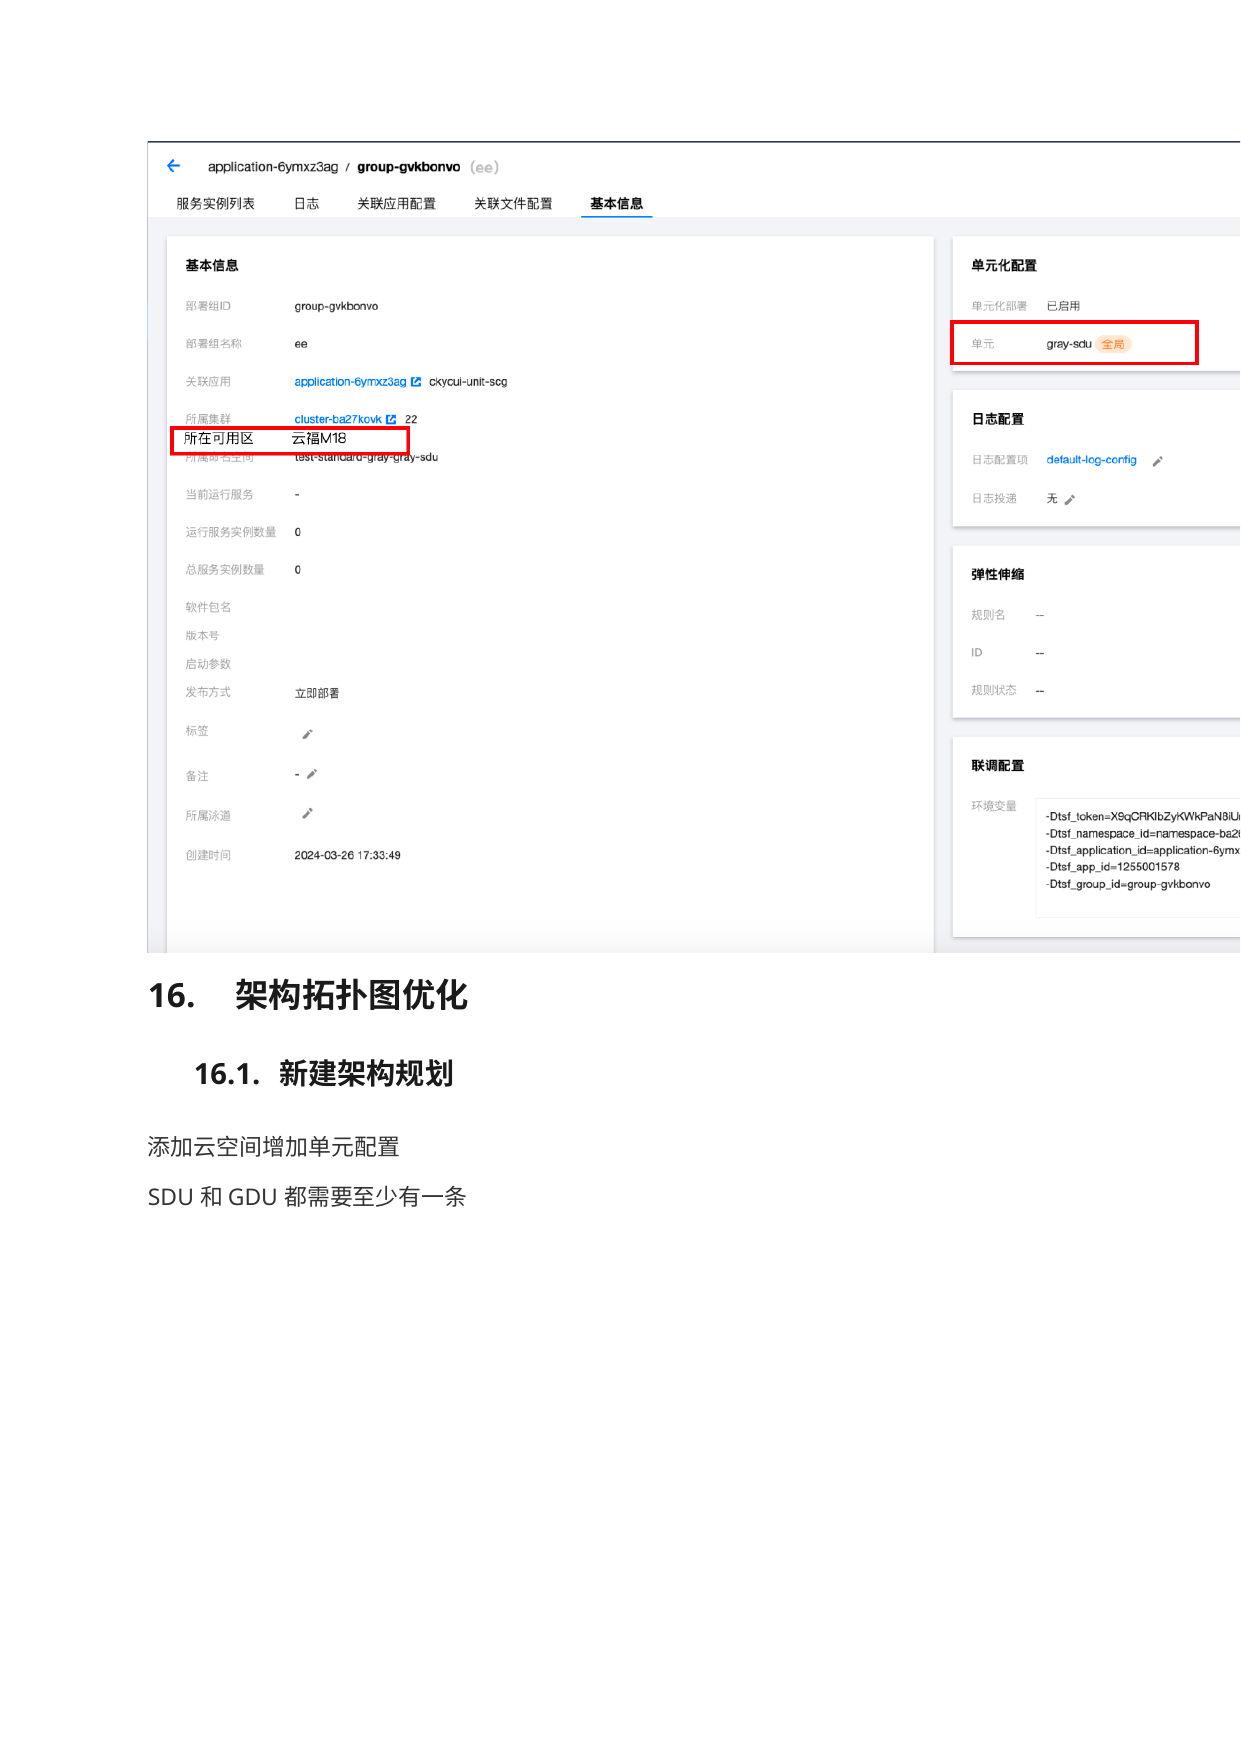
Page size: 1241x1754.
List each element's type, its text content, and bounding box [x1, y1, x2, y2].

subtitle 架构拓扑图优化 [148, 968, 1093, 1017]
picture [147, 141, 1241, 953]
subtitle 新建架构规划 [193, 1051, 1093, 1093]
text 添加云空间增加单元配置 [148, 1129, 1093, 1162]
text SDU 和 GDU 都需要至少有一条 [148, 1178, 1093, 1212]
